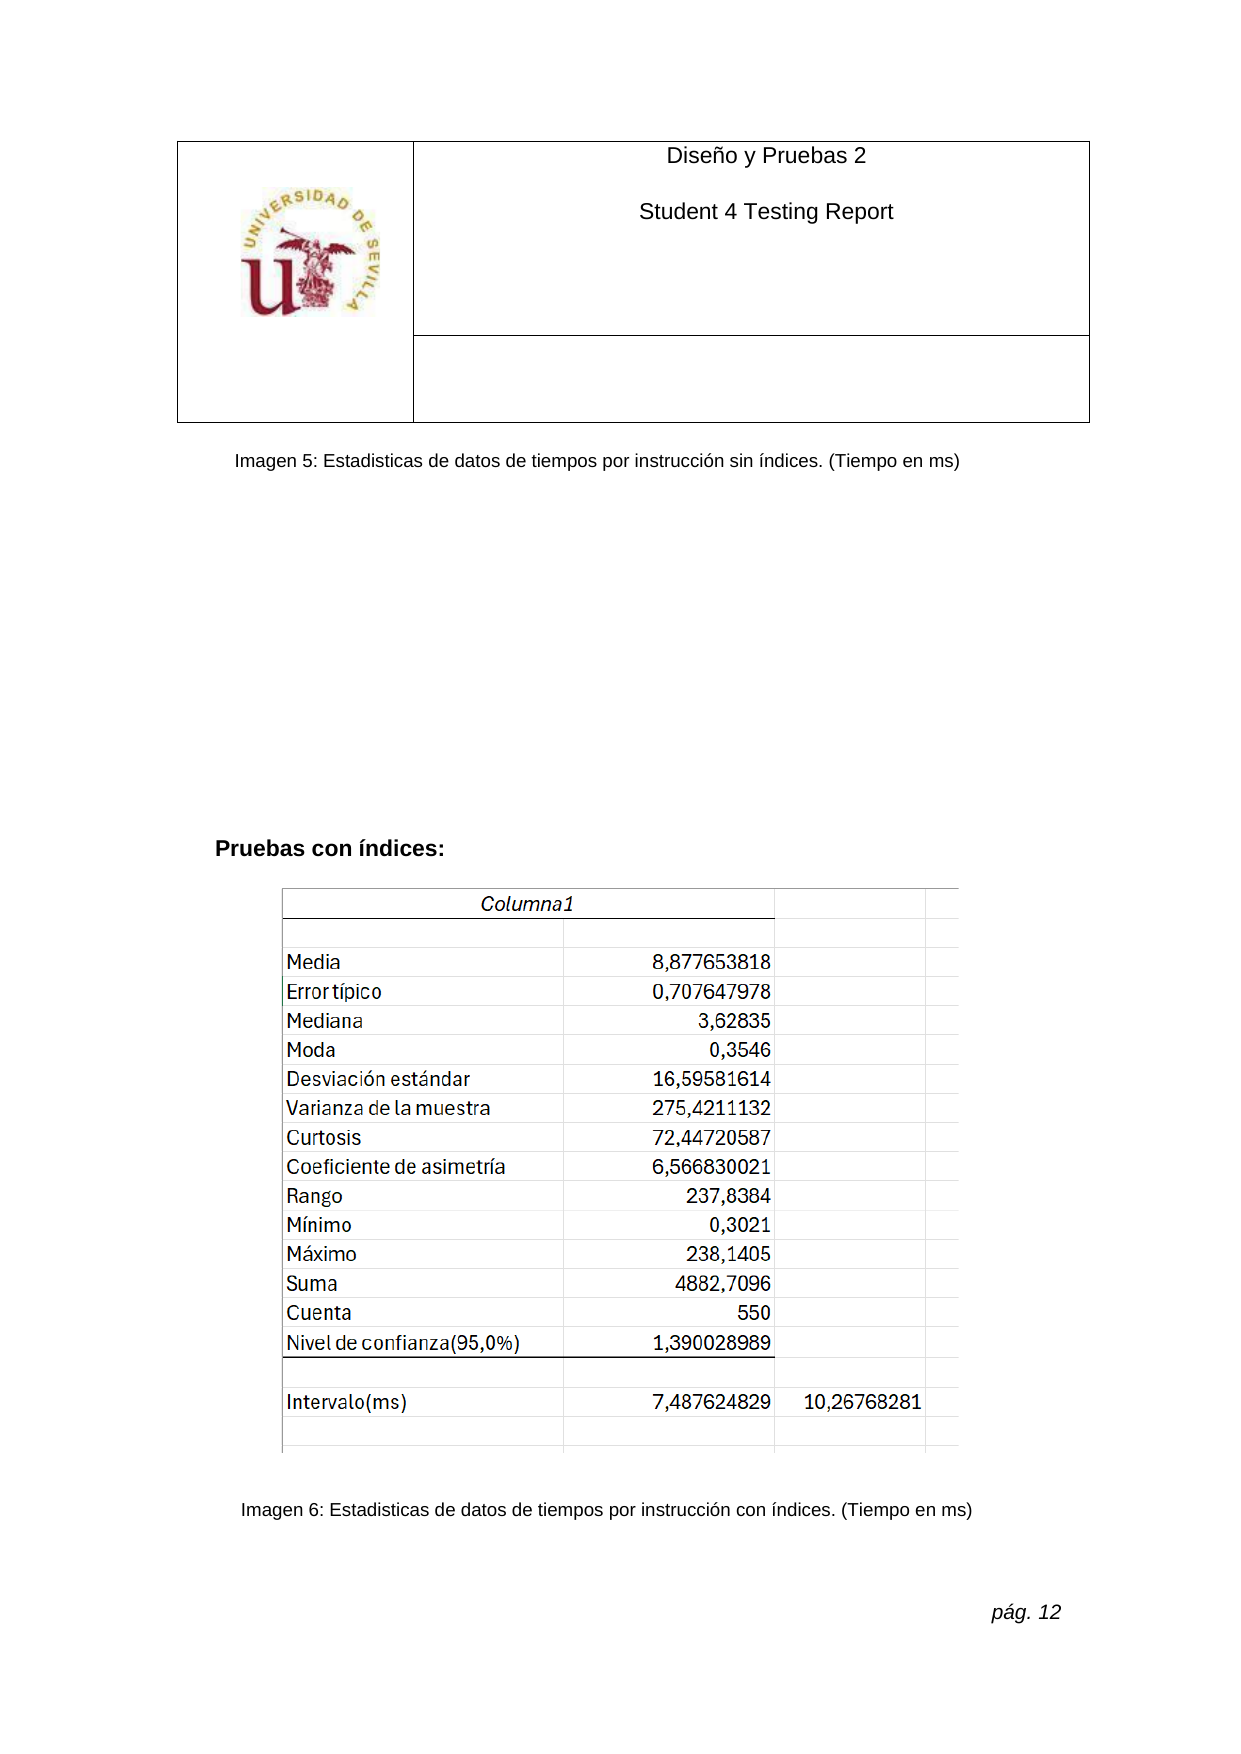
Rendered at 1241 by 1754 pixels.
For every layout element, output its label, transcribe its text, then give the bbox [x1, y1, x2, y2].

picture [240, 187, 381, 317]
text Pruebas con índices: [215, 835, 1063, 862]
picture [281, 888, 959, 1453]
text Imagen 5: Estadisticas de datos de tiempos por instrucción sin índices. (Tiempo en ms) [177, 449, 1063, 471]
